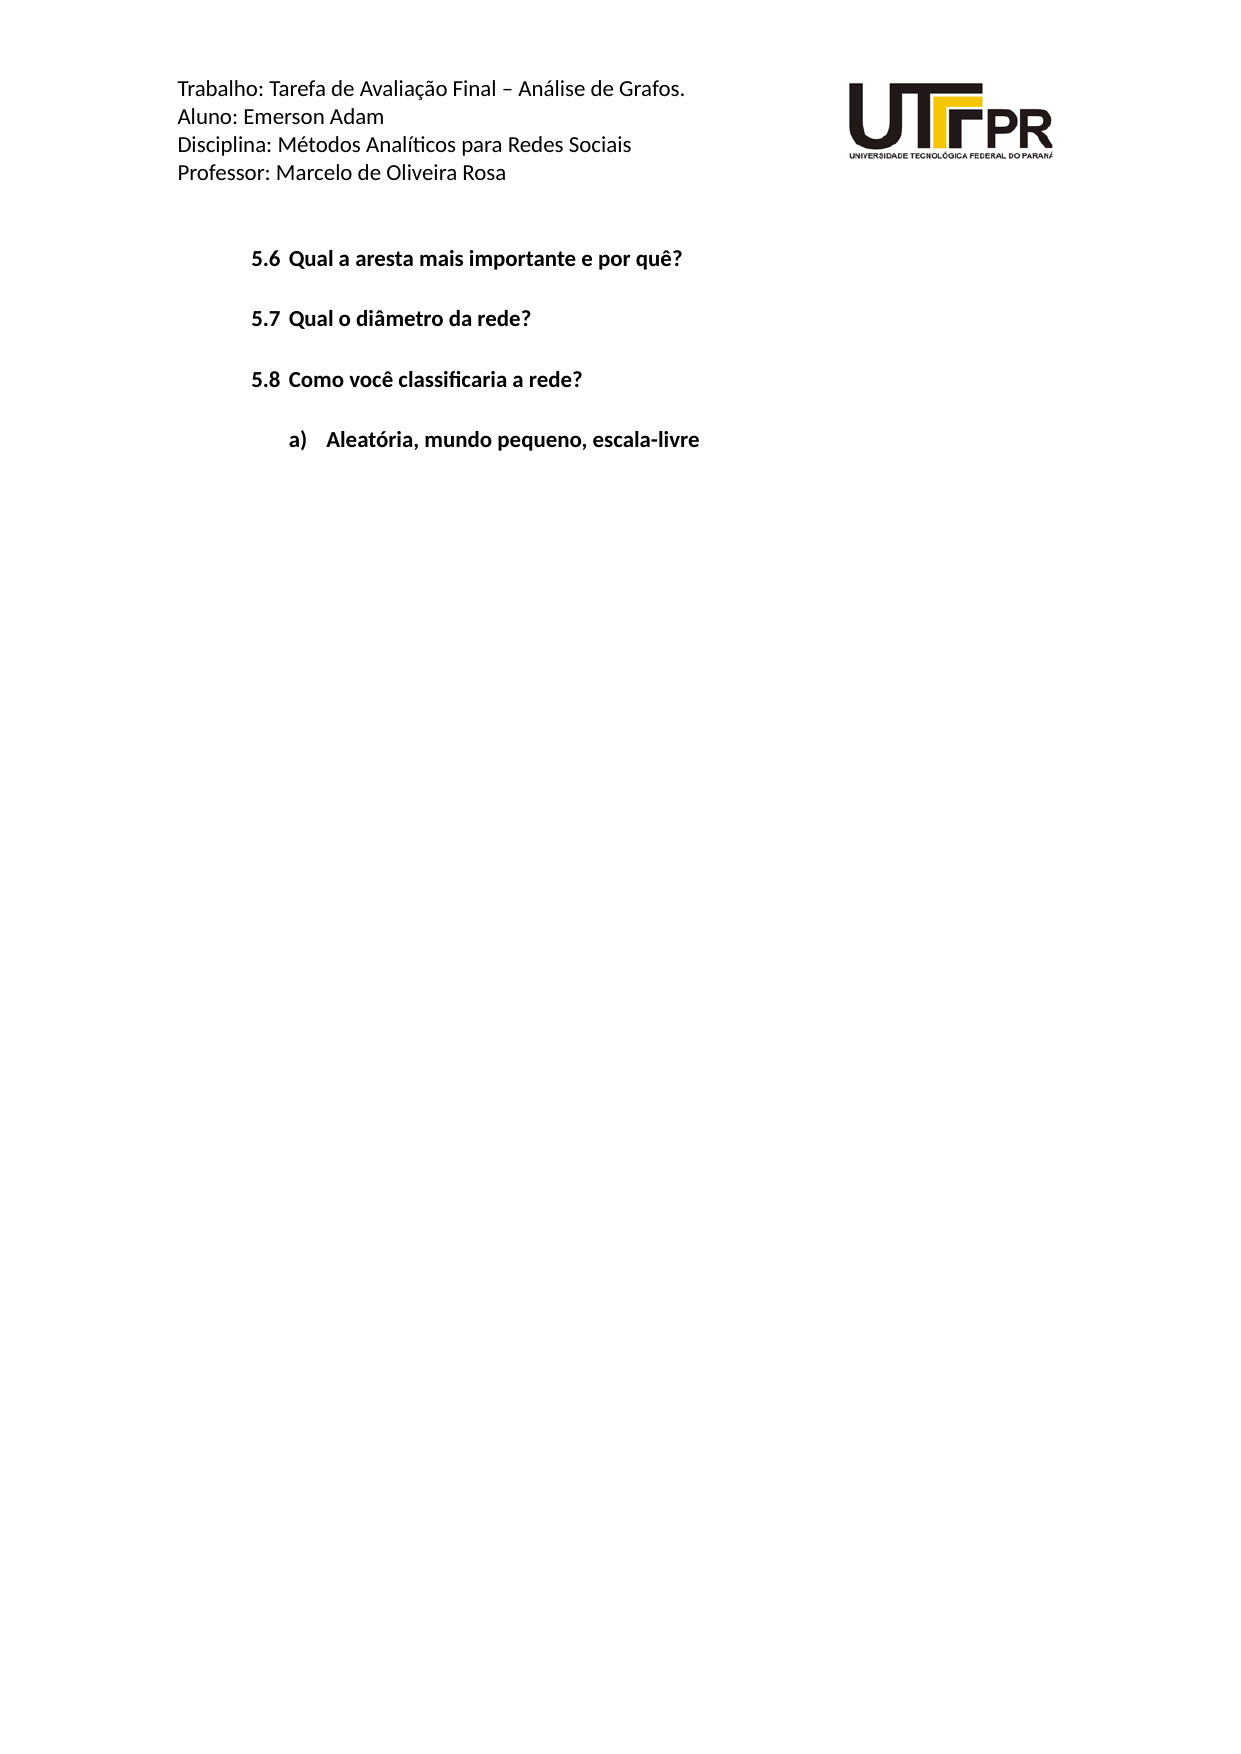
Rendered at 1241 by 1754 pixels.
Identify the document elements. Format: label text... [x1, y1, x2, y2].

picture [846, 42, 1053, 199]
list Qual o diâmetro da rede? [251, 304, 1063, 332]
list Aleatória, mundo pequeno, escala-livre [288, 425, 1063, 453]
list Como você classificaria a rede? [251, 365, 1063, 393]
list Qual a aresta mais importante e por quê? [251, 244, 1063, 272]
